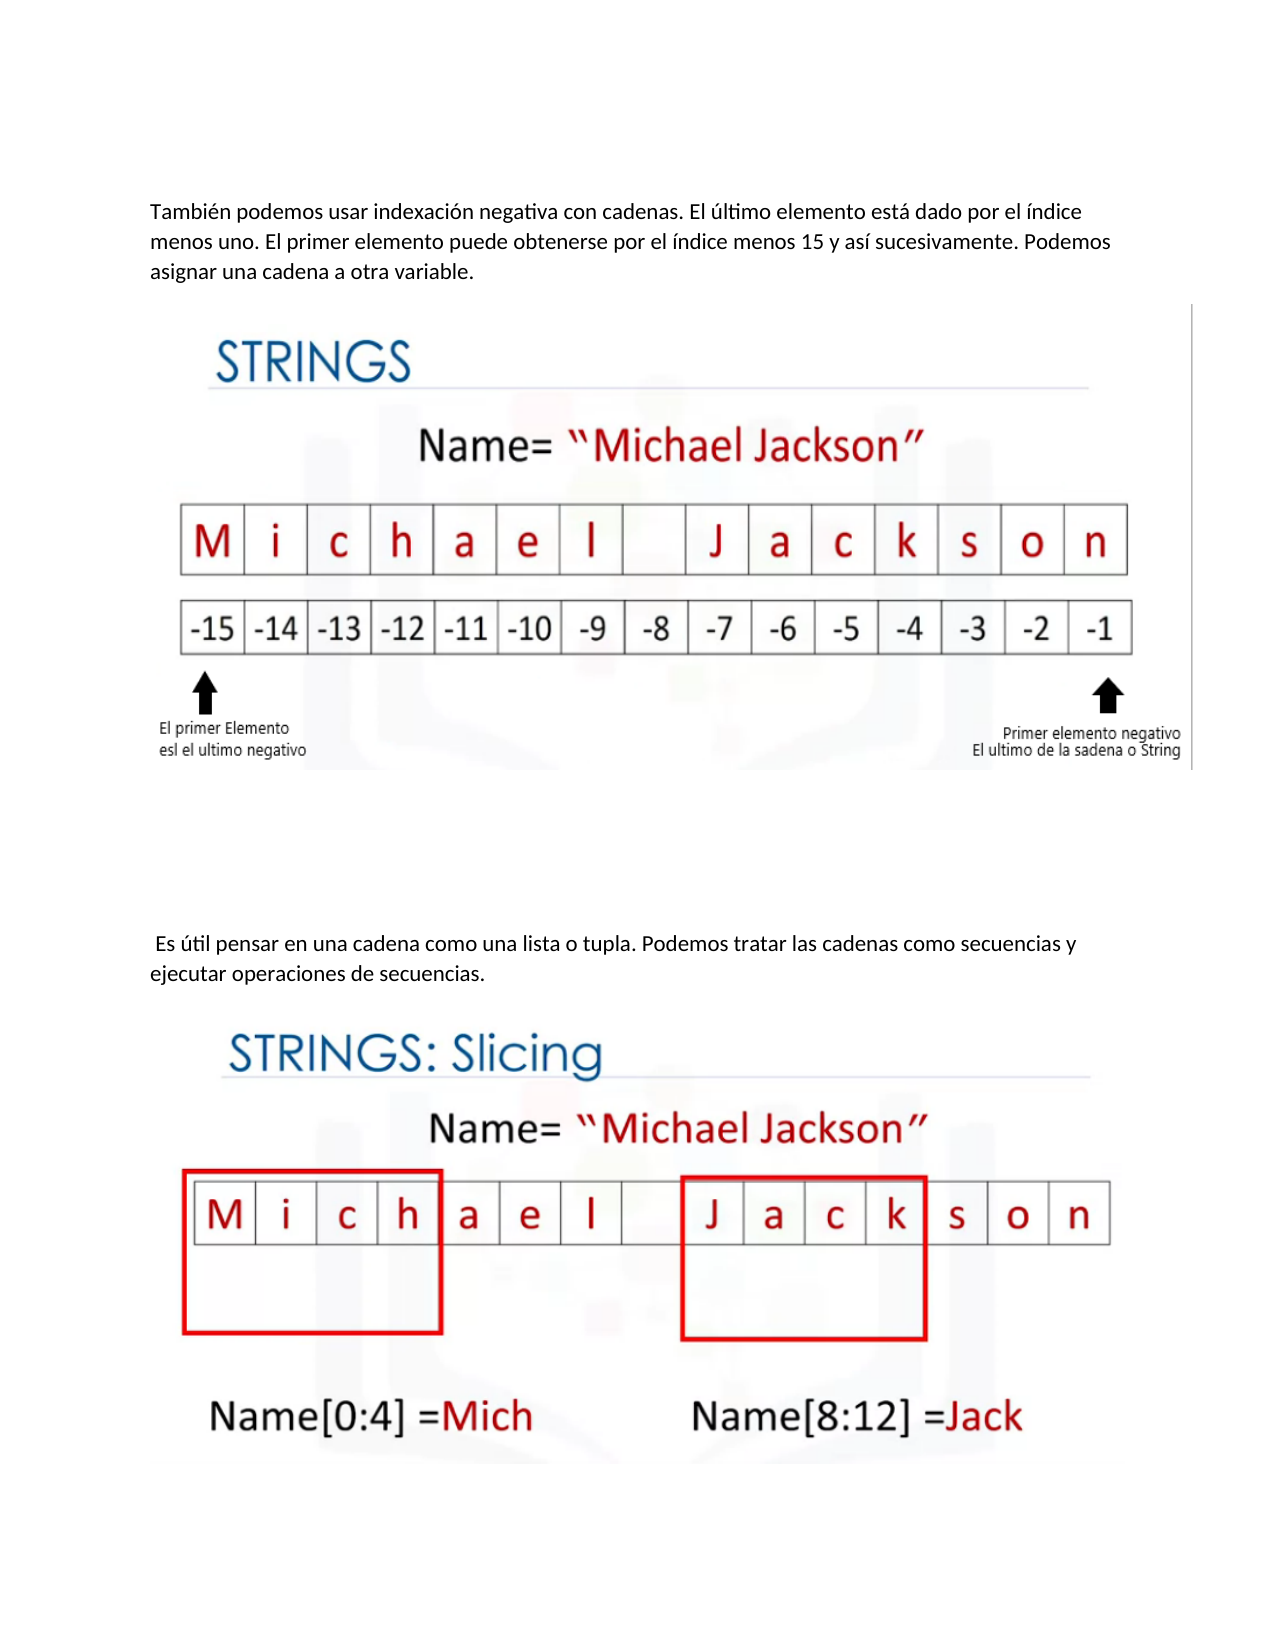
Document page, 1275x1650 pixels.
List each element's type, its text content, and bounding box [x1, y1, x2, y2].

picture [150, 304, 1196, 770]
picture [150, 1006, 1125, 1464]
text También podemos usar indexación negativa con cadenas. El último elemento está dado por el índice menos uno. El primer elemento puede obtenerse por el índice menos 15 y así sucesivamente. Podemos asignar una cadena a otra variable. [150, 197, 1125, 285]
text Es útil pensar en una cadena como una lista o tupla. Podemos tratar las cadenas como secuencias y ejecutar operaciones de secuencias. [150, 929, 1125, 987]
